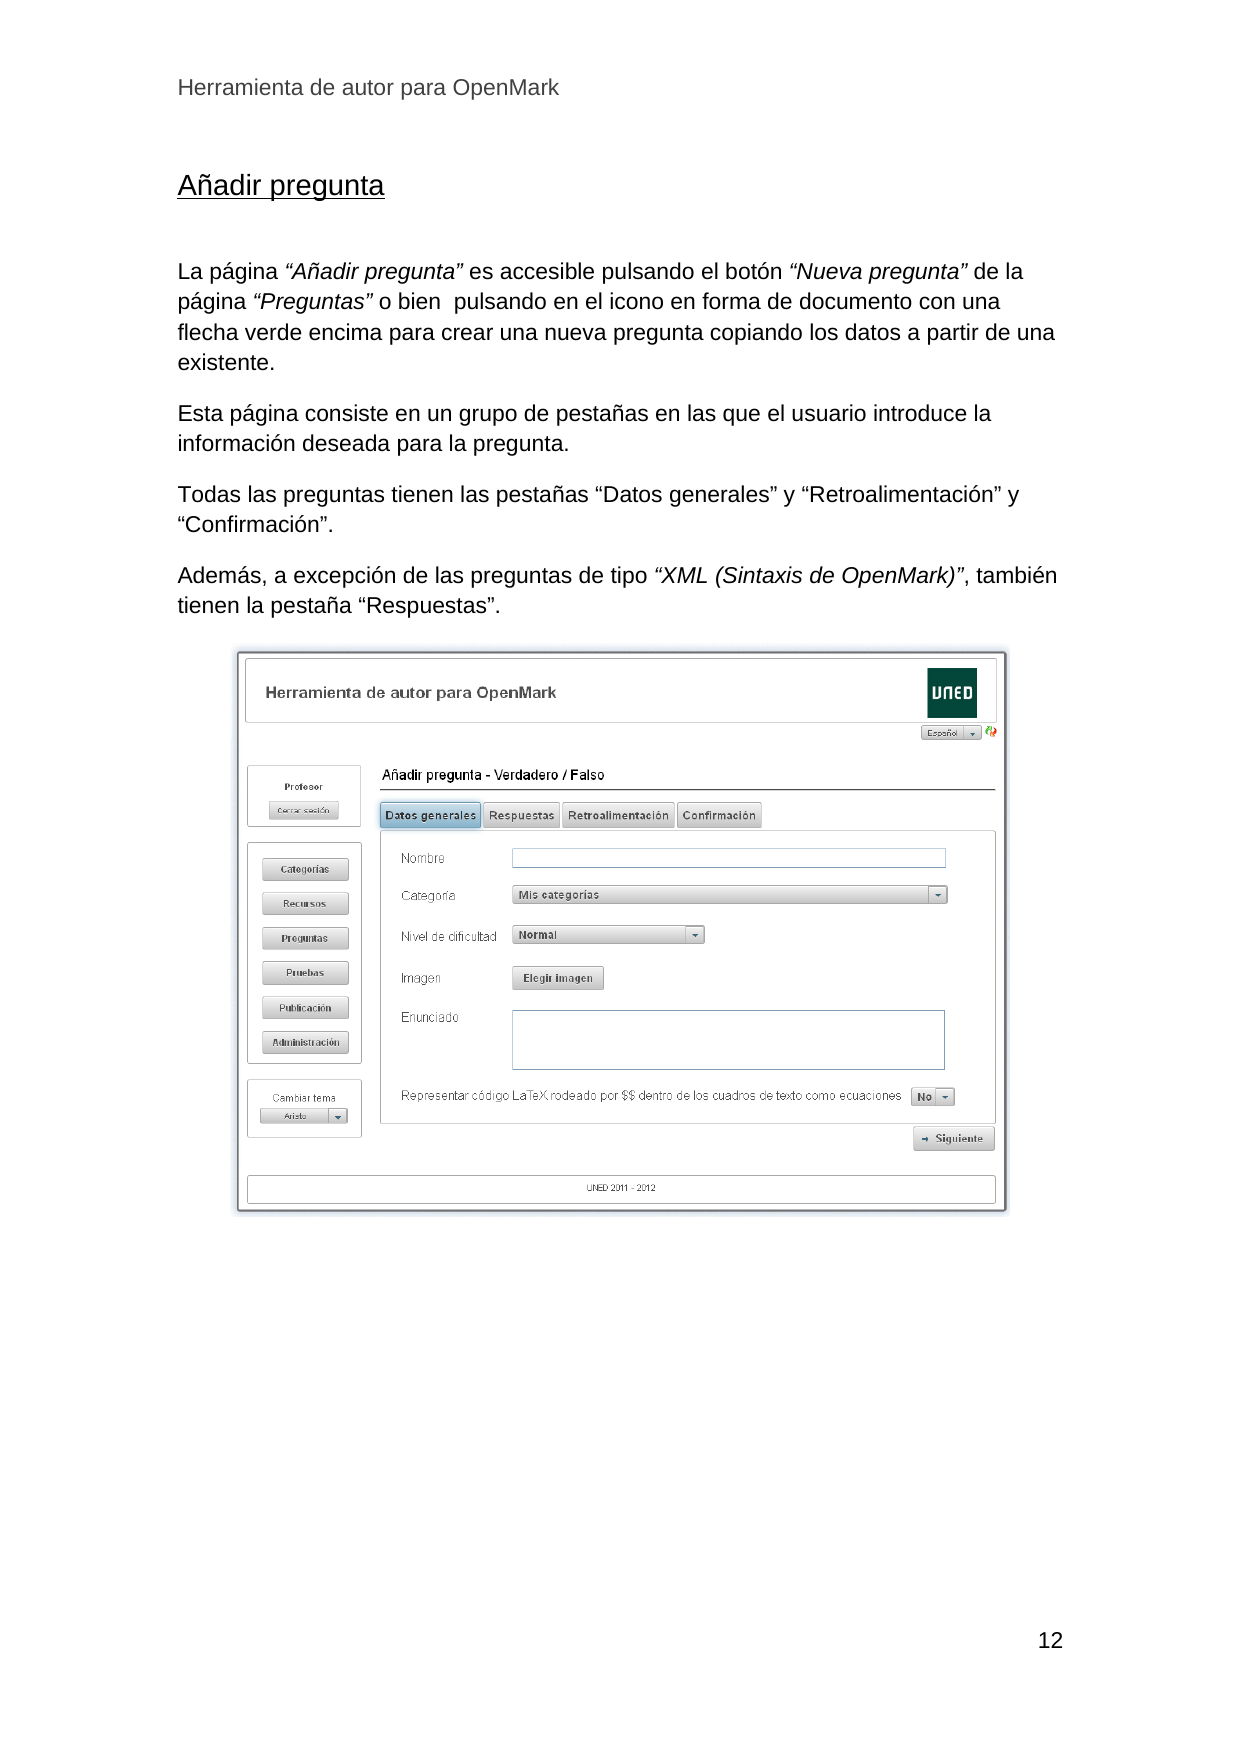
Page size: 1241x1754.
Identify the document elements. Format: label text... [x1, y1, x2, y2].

picture [230, 643, 1010, 1217]
text La página “Añadir pregunta” es accesible pulsando el botón “Nueva pregunta” de la página “Preguntas” o bien pulsando en el icono en forma de documento con una flecha verde encima para crear una nueva pregunta copiando los datos a partir de una existente. [177, 258, 1063, 375]
text Además, a excepción de las preguntas de tipo “XML (Sintaxis de OpenMark)”, también tienen la pestaña “Respuestas”. [177, 562, 1063, 619]
text Esta página consiste en un grupo de pestañas en las que el usuario introduce la información deseada para la pregunta. [177, 400, 1063, 456]
subtitle Añadir pregunta [177, 168, 1063, 202]
text Todas las preguntas tienen las pestañas “Datos generales” y “Retroalimentación” y “Confirmación”. [177, 481, 1063, 537]
